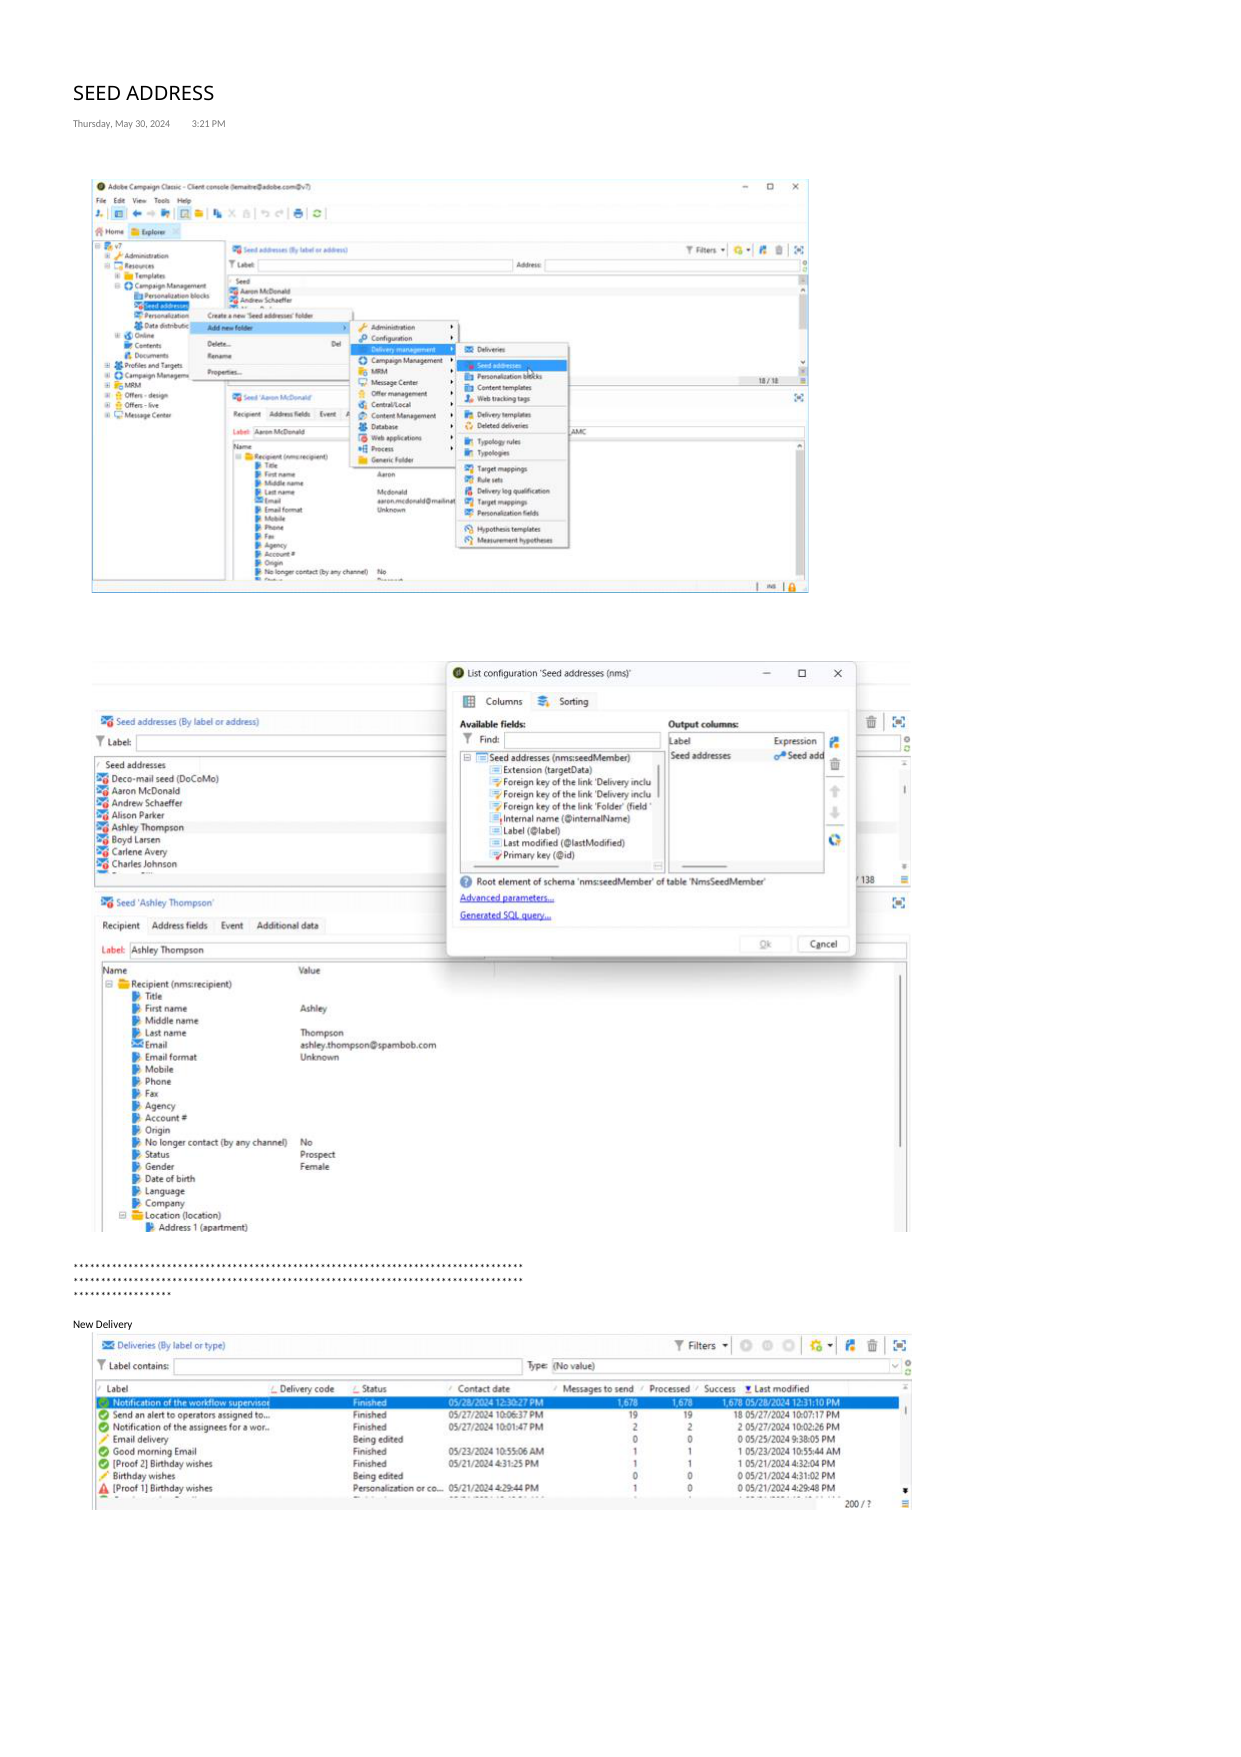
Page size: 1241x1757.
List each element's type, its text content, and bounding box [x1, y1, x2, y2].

picture [91, 1331, 912, 1510]
picture [91, 661, 911, 1232]
text SEED ADDRESS Thursday, May 30, 2024 3:21 PM [73, 79, 235, 133]
picture [91, 179, 809, 593]
text ********************************************************************************** ********************************************************************************** ****************** [73, 1261, 530, 1304]
